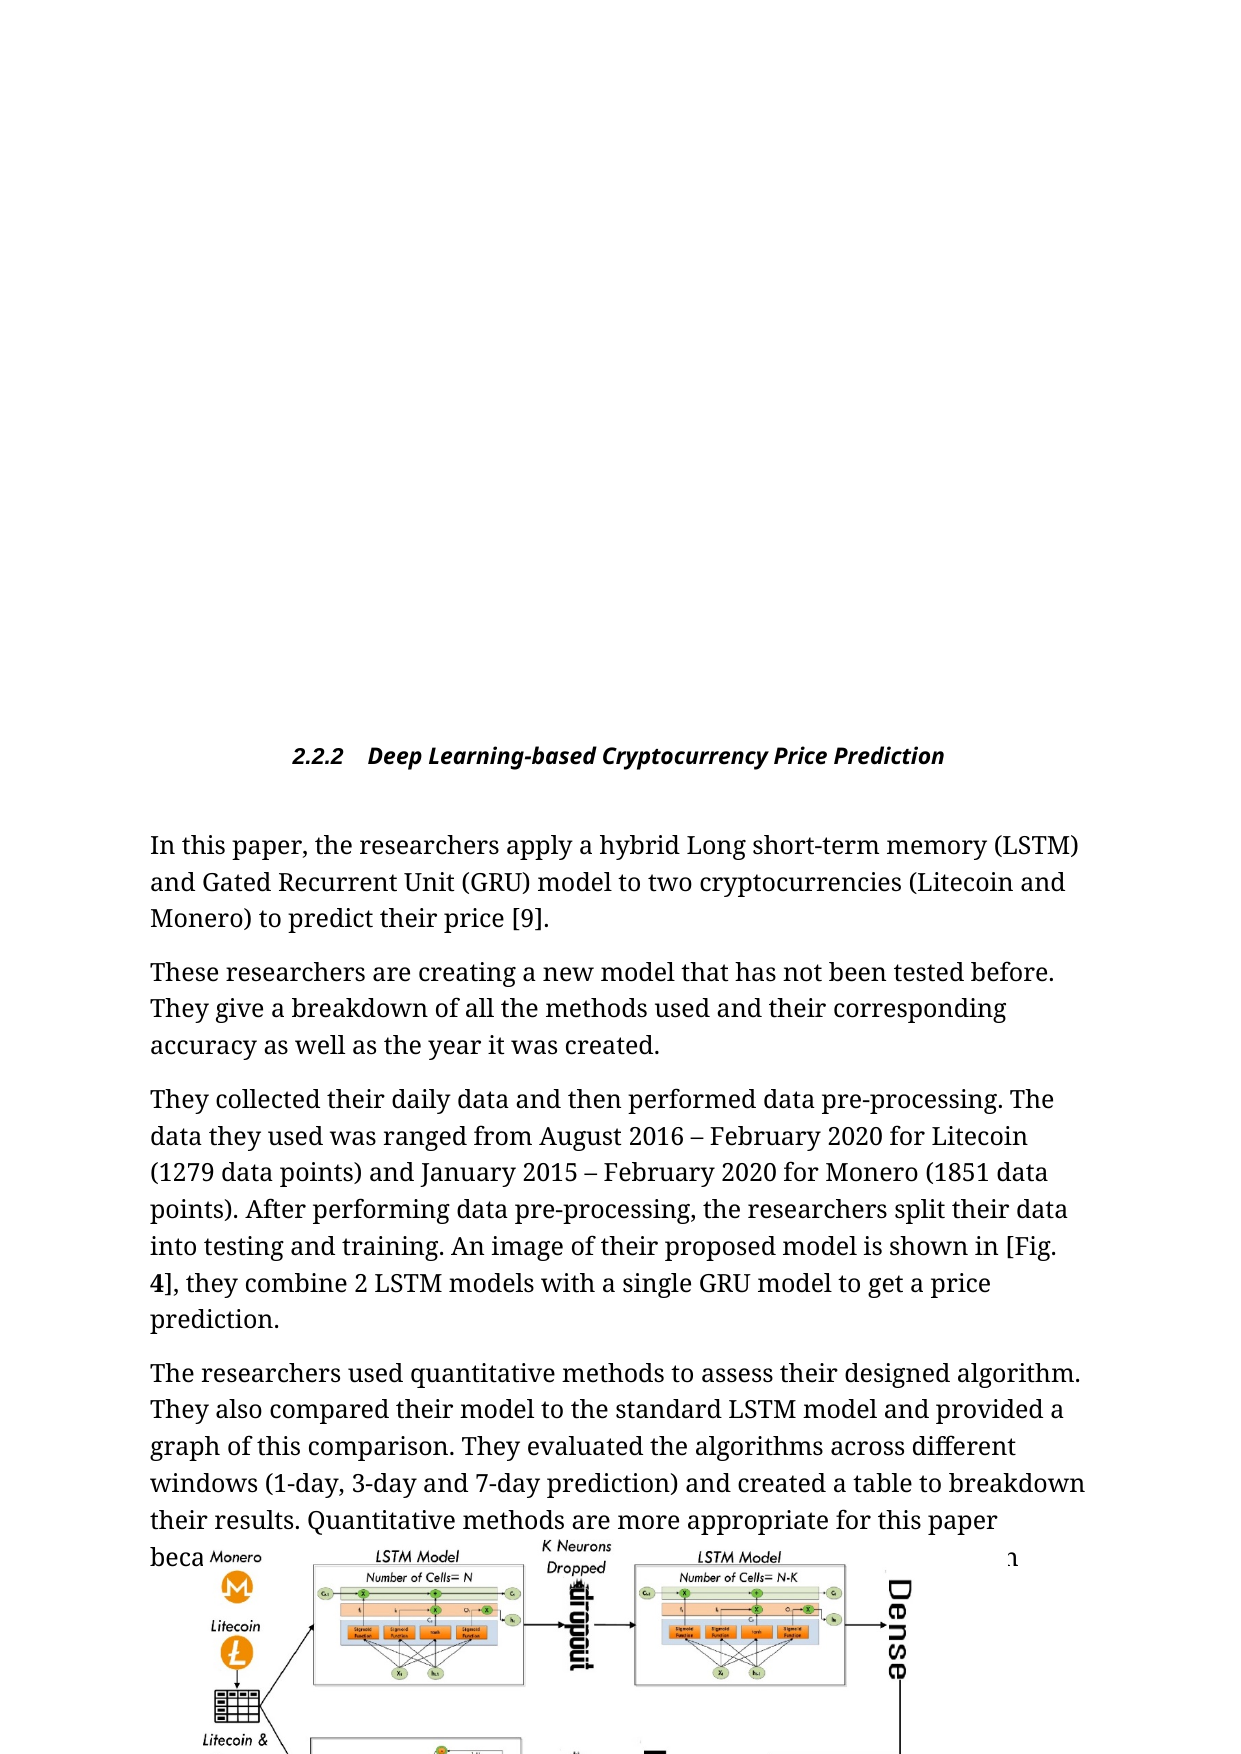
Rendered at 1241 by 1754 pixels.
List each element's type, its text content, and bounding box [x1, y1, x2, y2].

picture [203, 1539, 1008, 1754]
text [150, 1355, 1090, 1573]
subtitle Deep Learning-based Cryptocurrency Price Prediction [150, 740, 1090, 771]
text These researchers are creating a new model that has not been tested before. They give a breakdown of all the methods used and their corresponding accuracy as well as the year it was created. [150, 954, 1090, 1062]
text They collected their daily data and then performed data pre-processing. The data they used was ranged from August 2016 – February 2020 for Litecoin (1279 data points) and January 2015 – February 2020 for Monero (1851 data points). After performing data pre-processing, the researchers split their data into testing and training. An image of their proposed model is shown in [Fig. 4], they combine 2 LSTM models with a single GRU model to get a price prediction. [150, 1081, 1090, 1336]
text In this paper, the researchers apply a hybrid Long short-term memory (LSTM) and Gated Recurrent Unit (GRU) model to two cryptocurrencies (Litecoin and Monero) to predict their price [9]. [150, 827, 1090, 935]
